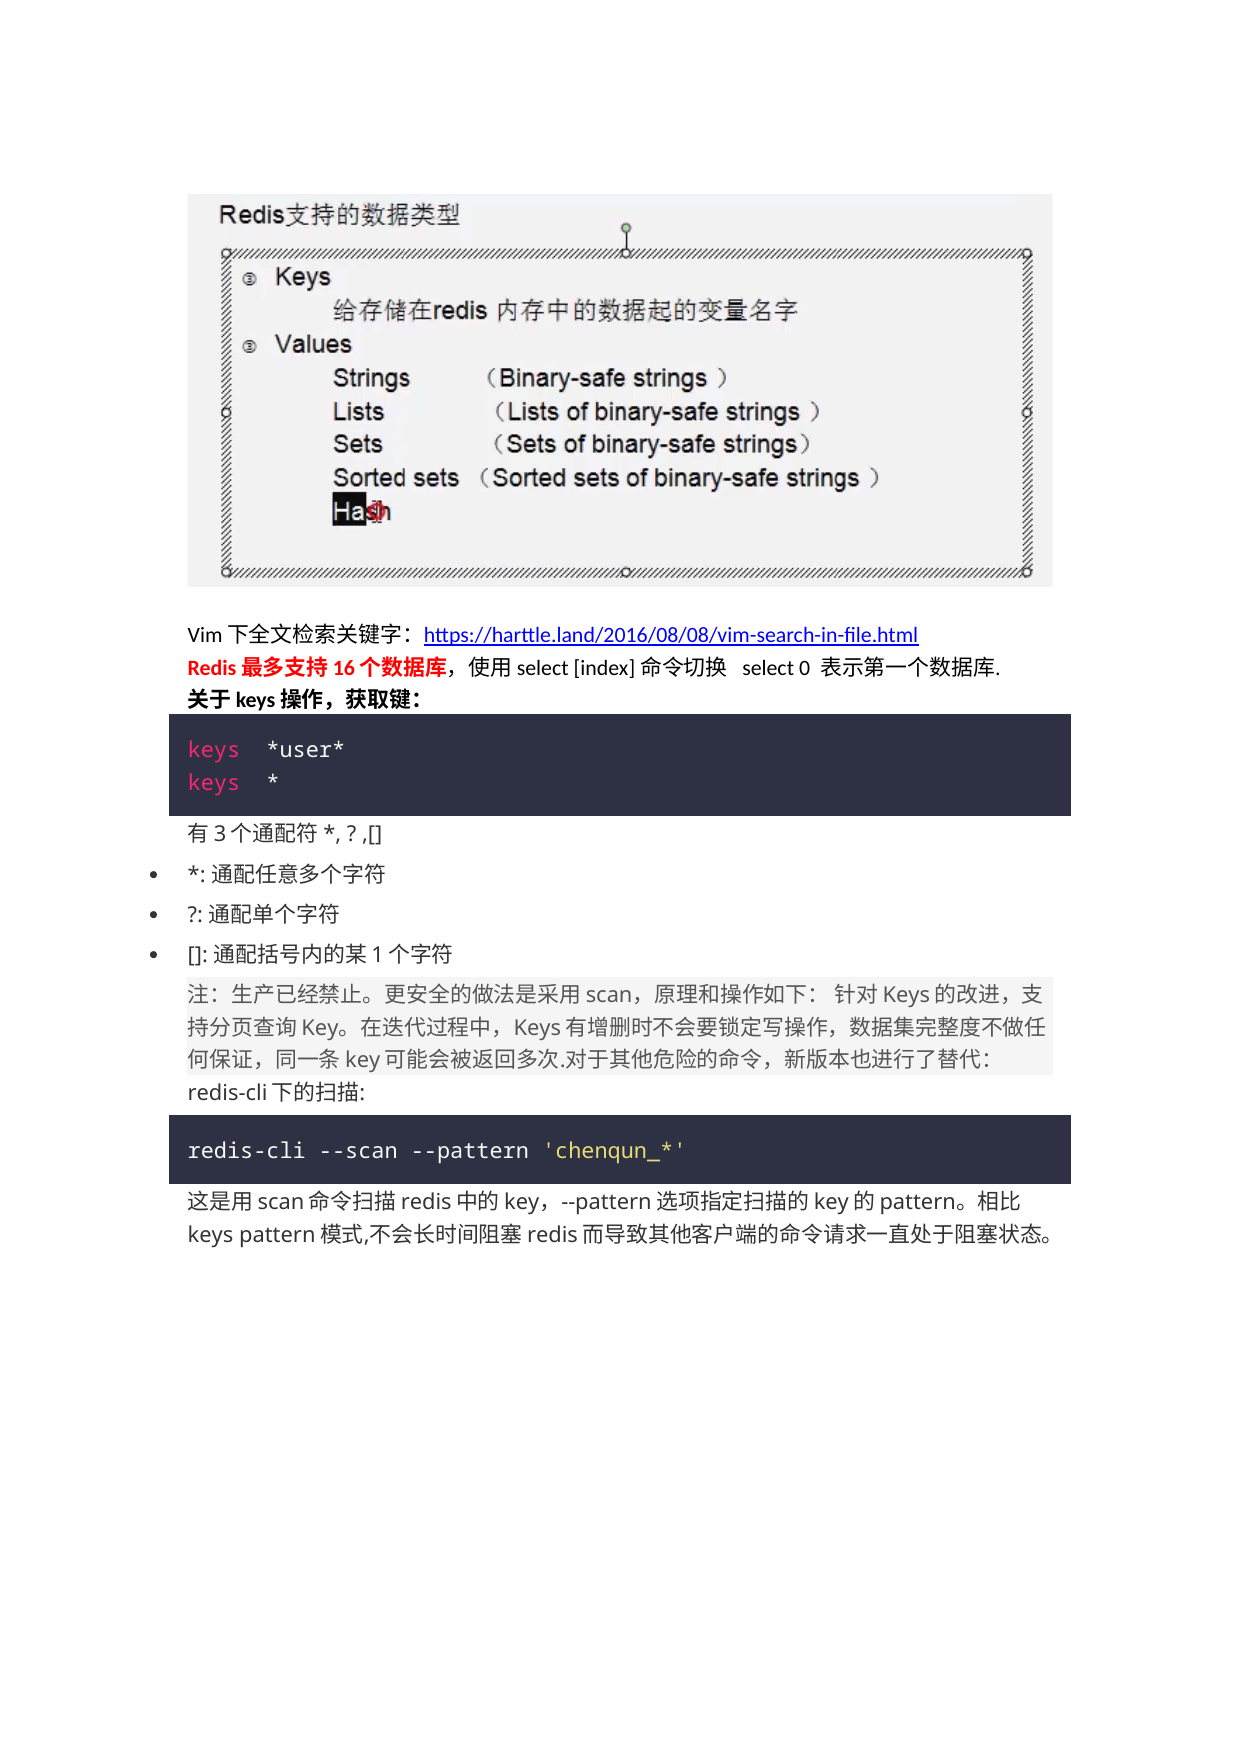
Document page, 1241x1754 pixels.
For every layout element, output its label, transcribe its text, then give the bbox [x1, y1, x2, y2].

text keys *user* [171, 716, 1069, 747]
text Redis最多支持16个数据库，使用select [index] 命令切换 select 0 表示第一个数据库. [187, 649, 1053, 682]
text Vim下全文检索关键字：https://harttle.land/2016/08/08/vim-search-in-file.html [187, 617, 1053, 649]
text keys * [171, 747, 1069, 814]
text redis-cli下的扫描: [187, 1075, 1053, 1107]
picture [187, 194, 1053, 587]
list *: 通配任意多个字符 [150, 856, 1053, 889]
text redis-cli --scan --pattern 'chenqun_*' [171, 1117, 1069, 1182]
list ?: 通配单个字符 [150, 897, 1053, 929]
text 这是用scan命令扫描redis中的key，--pattern选项指定扫描的key的pattern。相比keys pattern模式,不会长时间阻塞redis而导致其他客户端的命令请求一直处于阻塞状态。 [187, 1184, 1053, 1281]
text 注：生产已经禁止。更安全的做法是采用scan，原理和操作如下： 针对Keys的改进，支持分页查询Key。在迭代过程中，Keys有增删时不会要锁定写操作，数据集完整度不做任何保证，同一条key可能会被返回多次.对于其他危险的命令，新版本也进行了替代： [187, 977, 1053, 1075]
list []: 通配括号内的某1个字符 [150, 937, 1053, 969]
text 有3个通配符 *, ? ,[] [187, 816, 1053, 848]
text 关于keys操作，获取键： [187, 682, 1053, 714]
